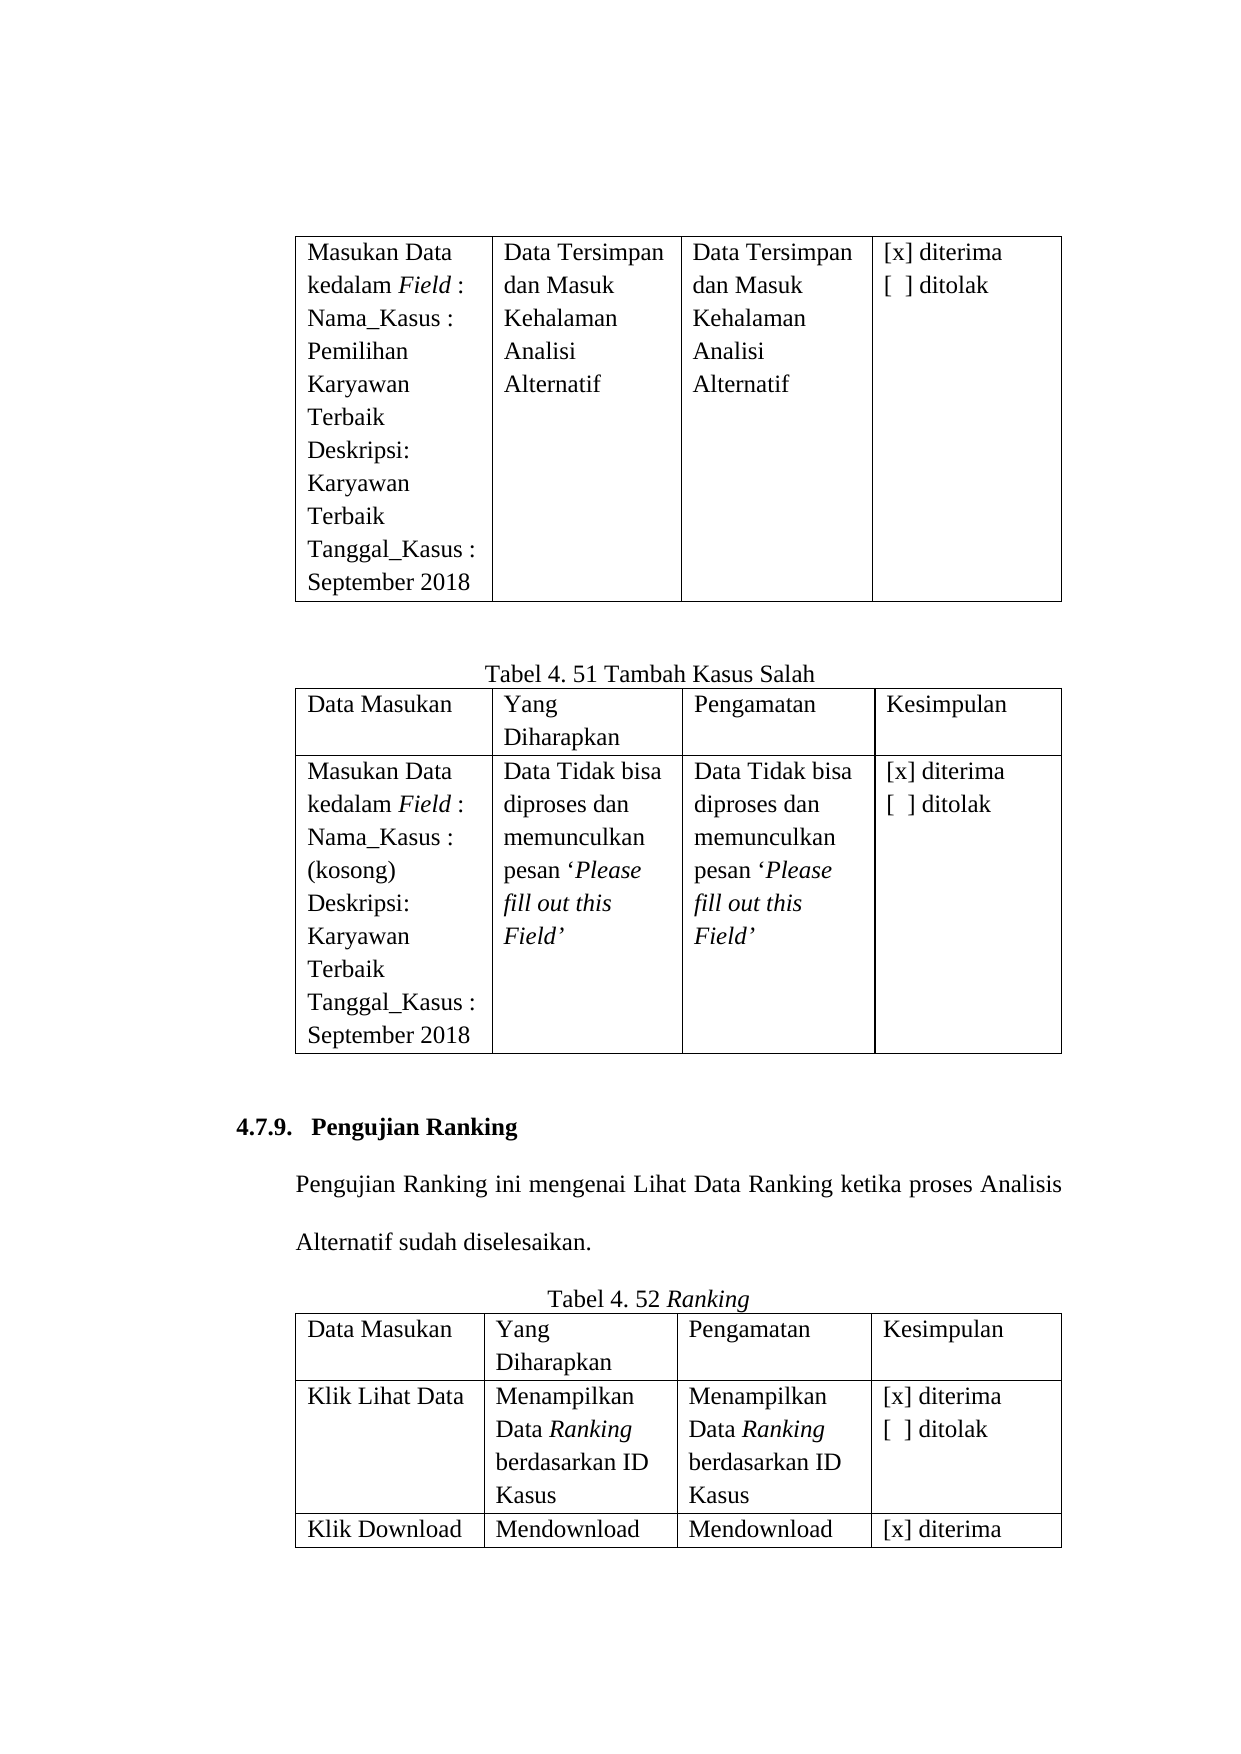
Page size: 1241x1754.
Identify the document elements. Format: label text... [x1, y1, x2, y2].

table_header Kesimpulan [872, 1314, 1061, 1380]
table_cell Masukan Data kedalam Field : Nama_Kasus : Pemilihan Karyawan Terbaik Deskripsi: Karyawan Terbaik Tanggal_Kasus : September 2018 [296, 237, 492, 601]
table_header Data Masukan [296, 689, 492, 755]
table_cell Klik Lihat Data [296, 1381, 484, 1513]
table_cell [872, 1514, 1061, 1547]
table_cell Data Tidak bisa diproses dan memunculkan pesan ‘Please fill out this Field’ [683, 756, 874, 1053]
list Pengujian Ranking ini mengenai Lihat Data Ranking ketika proses Analisis Alternatif sudah diselesaikan. [295, 1169, 1063, 1255]
table_cell Data Tersimpan dan Masuk Kehalaman Analisi Alternatif [493, 237, 681, 601]
table_cell Menampilkan Data Ranking berdasarkan ID Kasus [485, 1381, 677, 1513]
table_cell Menampilkan Data Ranking berdasarkan ID Kasus [678, 1381, 871, 1513]
table_cell Masukan Data kedalam Field : Nama_Kasus : (kosong) Deskripsi: Karyawan Terbaik Tanggal_Kasus : September 2018 [296, 756, 492, 1053]
table_cell [x] diterima [ ] ditolak [873, 237, 1061, 601]
table_cell [x] diterima [ ] ditolak [872, 1381, 1061, 1513]
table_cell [678, 1514, 871, 1547]
text Tabel 4. 51 Tambah Kasus Salah [236, 659, 1063, 688]
table_cell Data Tersimpan dan Masuk Kehalaman Analisi Alternatif [682, 237, 872, 601]
table_header Yang Diharapkan [493, 689, 682, 755]
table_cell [296, 1514, 484, 1547]
table_header Data Masukan [296, 1314, 484, 1380]
table_cell Data Tidak bisa diproses dan memunculkan pesan ‘Please fill out this Field’ [493, 756, 682, 1053]
text Tabel 4. 52 Ranking [236, 1284, 1063, 1313]
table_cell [485, 1514, 677, 1547]
table_header Pengamatan [678, 1314, 871, 1380]
subtitle Pengujian Ranking [236, 1112, 1063, 1140]
table_cell [x] diterima [ ] ditolak [876, 756, 1061, 1053]
table_header Kesimpulan [876, 689, 1061, 755]
table_header Yang Diharapkan [485, 1314, 677, 1380]
table_header Pengamatan [683, 689, 874, 755]
